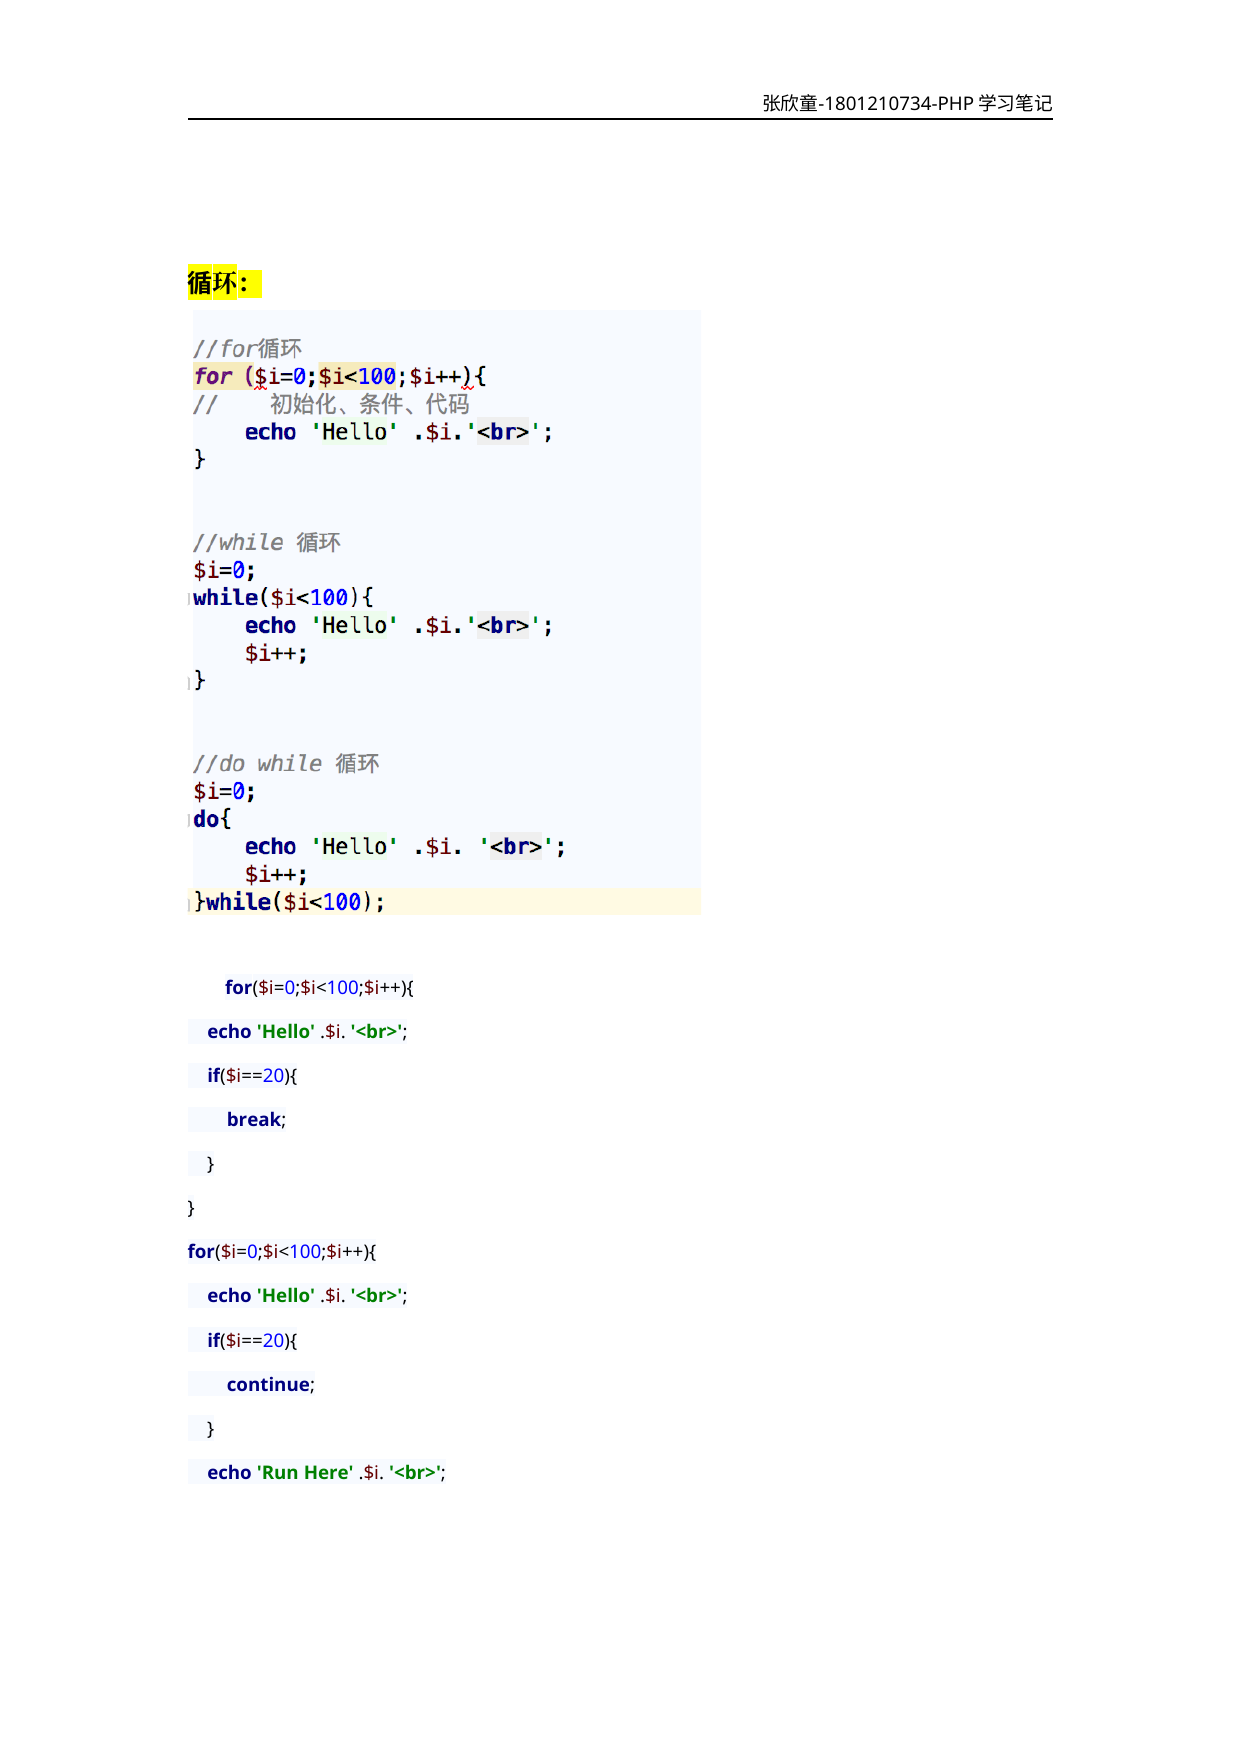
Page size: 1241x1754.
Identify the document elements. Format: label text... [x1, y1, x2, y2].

text 循环： [187, 260, 1053, 304]
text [187, 965, 1053, 1494]
picture [187, 310, 702, 959]
